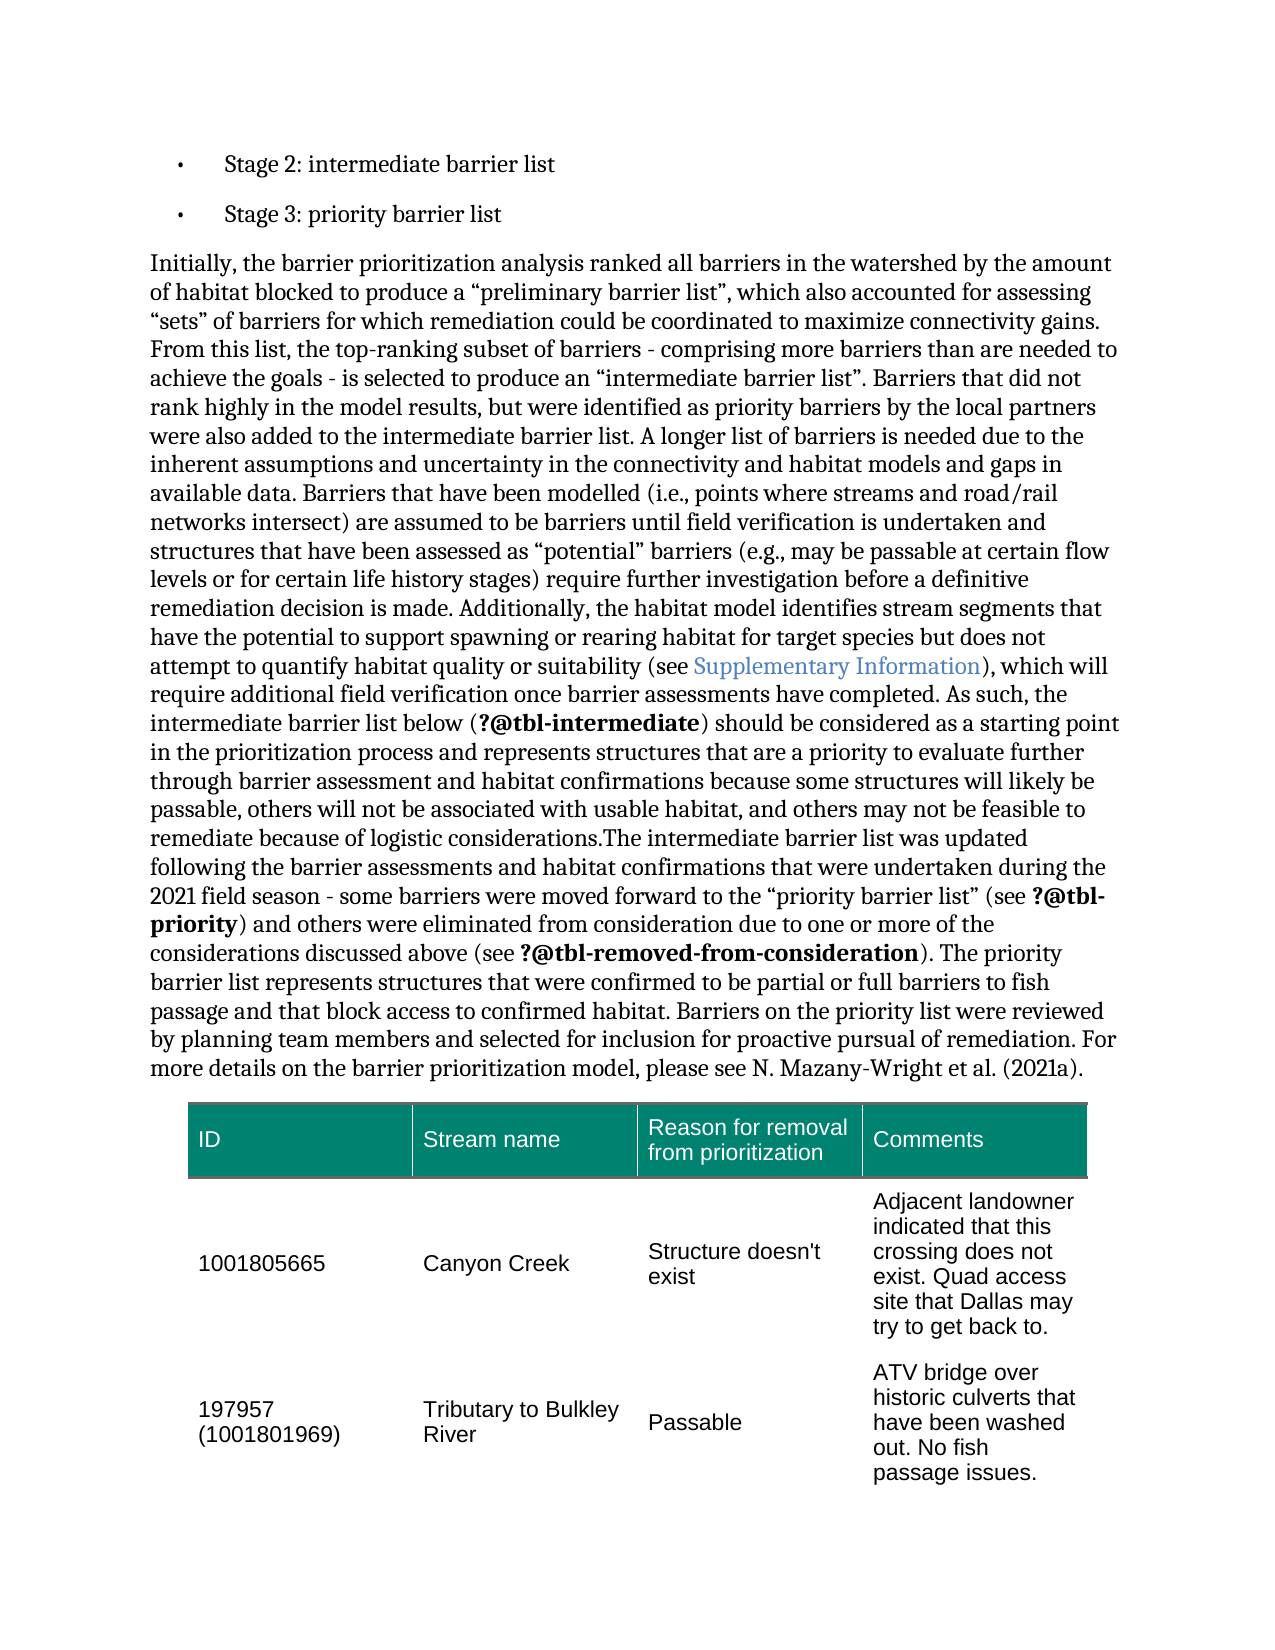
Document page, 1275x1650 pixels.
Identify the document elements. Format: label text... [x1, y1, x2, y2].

table_header ID [188, 1105, 412, 1176]
text Initially, the barrier prioritization analysis ranked all barriers in the watershed by the amount of habitat blocked to produce a “preliminary barrier list”, which also accounted for assessing “sets” of barriers for which remediation could be coordinated to maximize connectivity gains. From this list, the top-ranking subset of barriers - comprising more barriers than are needed to achieve the goals - is selected to produce an “intermediate barrier list”. Barriers that did not rank highly in the model results, but were identified as priority barriers by the local partners were also added to the intermediate barrier list. A longer list of barriers is needed due to the inherent assumptions and uncertainty in the connectivity and habitat models and gaps in available data. Barriers that have been modelled (i.e., points where streams and road/rail networks intersect) are assumed to be barriers until field verification is undertaken and structures that have been assessed as “potential” barriers (e.g., may be passable at certain flow levels or for certain life history stages) require further investigation before a definitive remediation decision is made. Additionally, the habitat model identifies stream segments that have the potential to support spawning or rearing habitat for target species but does not attempt to quantify habitat quality or suitability (see Supplementary Information), which will require additional field verification once barrier assessments have completed. As such, the intermediate barrier list below (?@tbl-intermediate) should be considered as a starting point in the prioritization process and represents structures that are a priority to evaluate further through barrier assessment and habitat confirmations because some structures will likely be passable, others will not be associated with usable habitat, and others may not be feasible to remediate because of logistic considerations.The intermediate barrier list was updated following the barrier assessments and habitat confirmations that were undertaken during the 2021 field season - some barriers were moved forward to the “priority barrier list” (see ?@tbl-priority) and others were eliminated from consideration due to one or more of the considerations discussed above (see ?@tbl-removed-from-consideration). The priority barrier list represents structures that were confirmed to be partial or full barriers to fish passage and that block access to confirmed habitat. Barriers on the priority list were reviewed by planning team members and selected for inclusion for proactive pursual of remediation. For more details on the barrier prioritization model, please see N. Mazany-Wright et al. (2021a). [150, 249, 1125, 1083]
table_cell Canyon Creek [413, 1179, 637, 1349]
table_cell Structure doesn't exist [638, 1179, 862, 1349]
table_header Reason for removal from prioritization [638, 1105, 862, 1176]
table_header Comments [863, 1105, 1087, 1176]
table_cell Adjacent landowner indicated that this crossing does not exist. Quad access site that Dallas may try to get back to. [863, 1179, 1087, 1349]
table_cell Passable [638, 1350, 862, 1495]
table_cell 1001805665 [188, 1179, 412, 1349]
table_cell ATV bridge over historic culverts that have been washed out. No fish passage issues. [863, 1350, 1087, 1495]
table_cell 197957 (1001801969) [188, 1350, 412, 1495]
list Stage 2: intermediate barrier list [175, 150, 1125, 179]
list Stage 3: priority barrier list [175, 199, 1125, 228]
table_cell Tributary to Bulkley River [413, 1350, 637, 1495]
table_header Stream name [413, 1105, 637, 1176]
